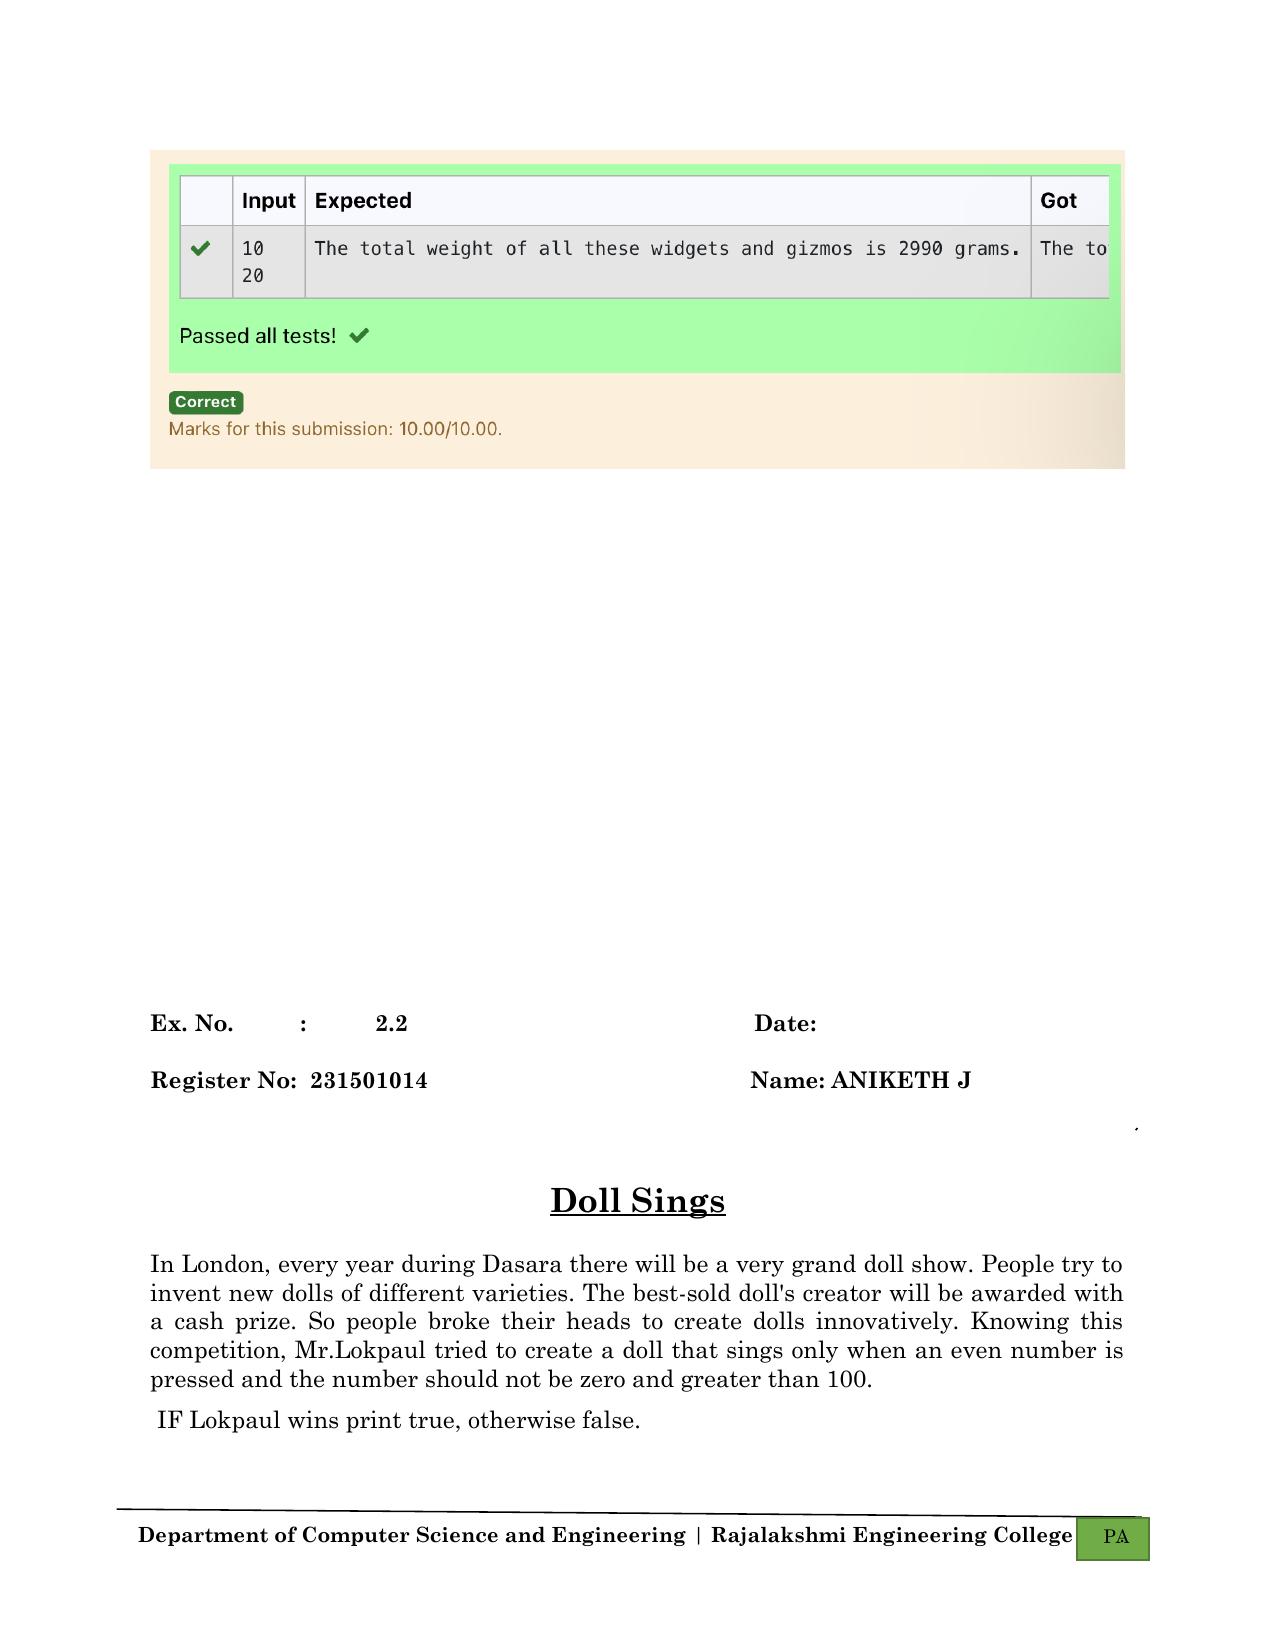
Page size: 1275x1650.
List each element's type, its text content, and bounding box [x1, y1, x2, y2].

text Doll Sings [150, 1179, 1125, 1219]
text IF Lokpaul wins print true, otherwise false. [150, 1405, 1125, 1434]
text Register No: 231501014 Name: ANIKETH J [150, 1066, 1125, 1093]
picture [150, 150, 1125, 469]
text Ex. No. : 2.2 Date: [150, 1009, 1125, 1036]
text In London, every year during Dasara there will be a very grand doll show. People try to invent new dolls of different varieties. The best-sold doll's creator will be awarded with a cash prize. So people broke their heads to create dolls innovatively. Knowing this competition, Mr.Lokpaul tried to create a doll that sings only when an even number is pressed and the number should not be zero and greater than 100. [150, 1248, 1125, 1393]
